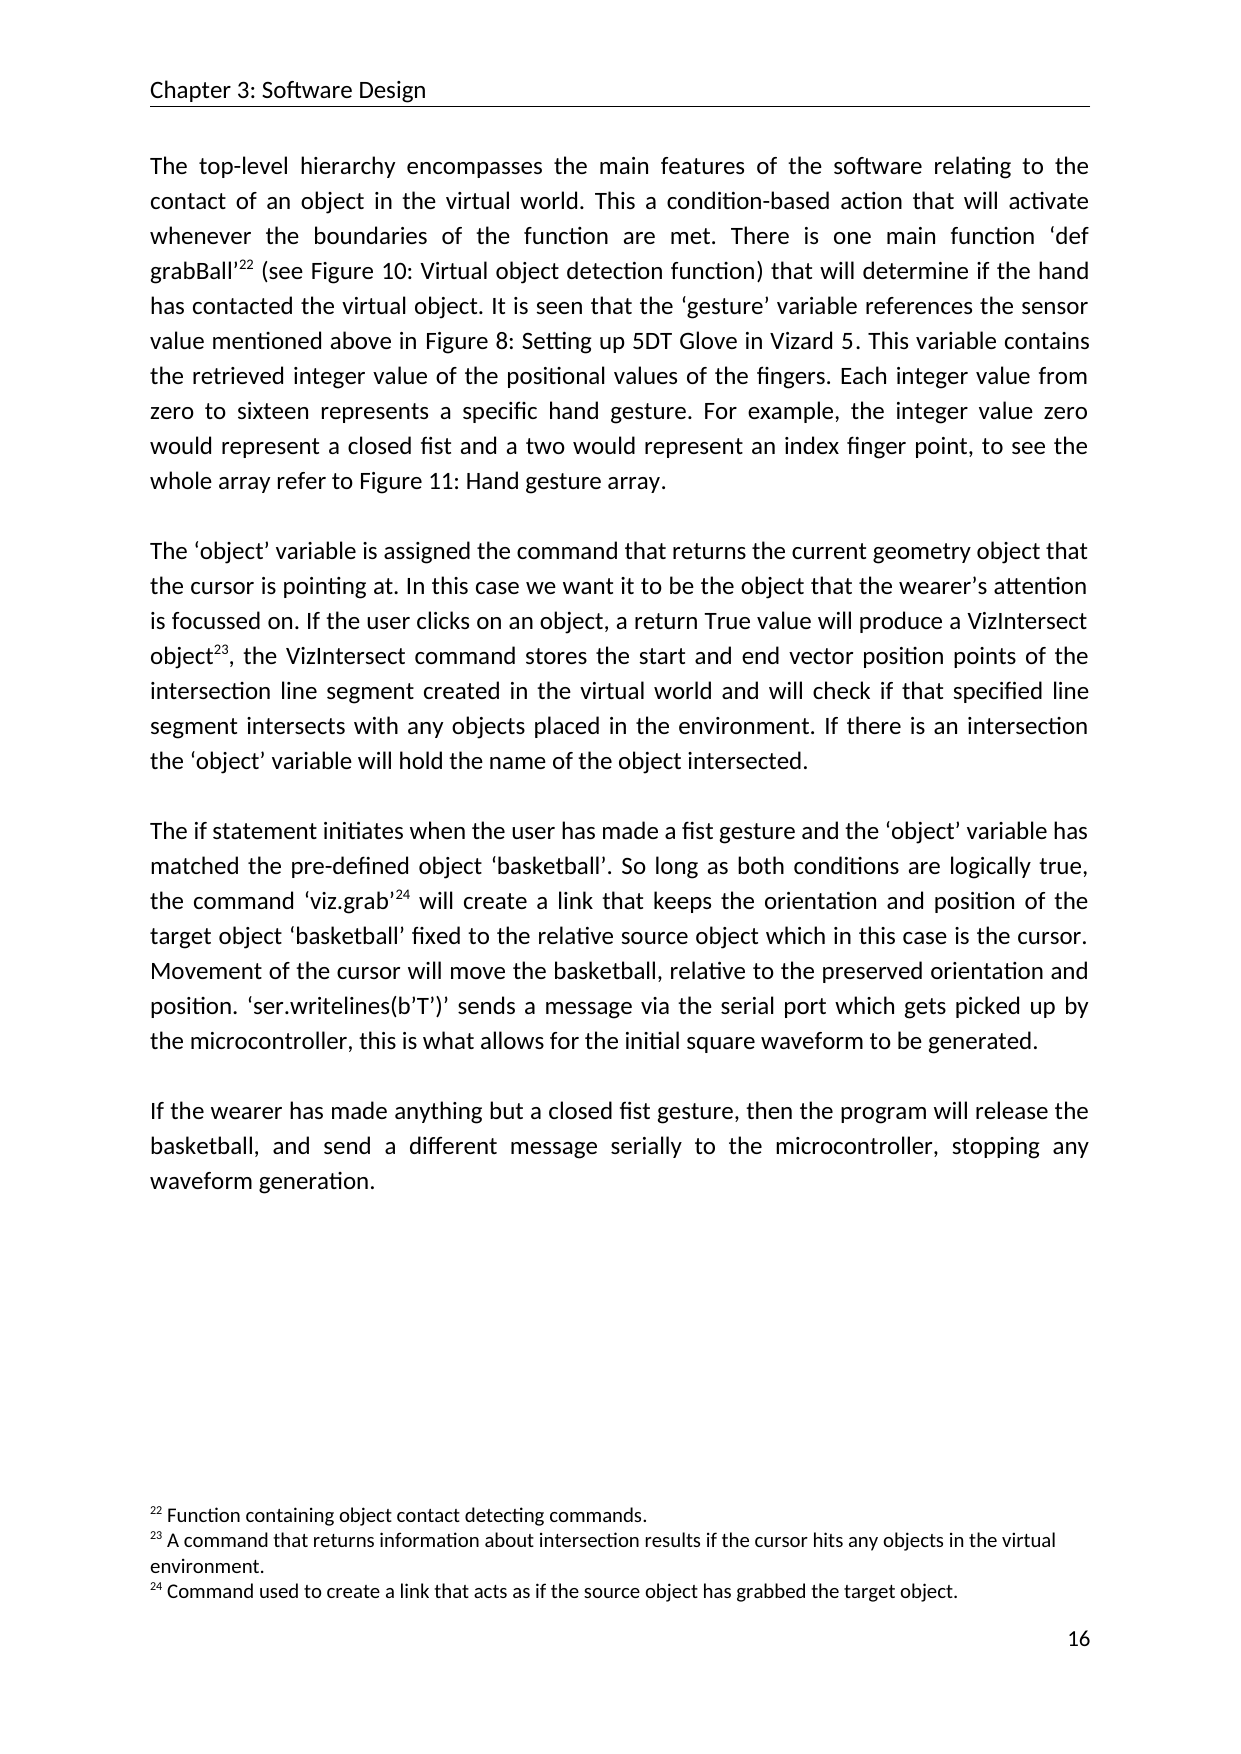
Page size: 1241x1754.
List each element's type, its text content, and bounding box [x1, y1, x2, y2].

text The ‘object’ variable is assigned the command that returns the current geometry object that the cursor is pointing at. In this case we want it to be the object that the wearer’s attention is focussed on. If the user clicks on an object, a return True value will produce a VizIntersect object, the VizIntersect command stores the start and end vector position points of the intersection line segment created in the virtual world and will check if that specified line segment intersects with any objects placed in the environment. If there is an intersection the ‘object’ variable will hold the name of the object intersected. [150, 535, 1090, 776]
text If the wearer has made anything but a closed fist gesture, then the program will release the basketball, and send a different message serially to the microcontroller, stopping any waveform generation. [150, 1095, 1090, 1196]
text The if statement initiates when the user has made a fist gesture and the ‘object’ variable has matched the pre-defined object ‘basketball’. So long as both conditions are logically true, the command ‘viz.grab’ will create a link that keeps the orientation and position of the target object ‘basketball’ fixed to the relative source object which in this case is the cursor. Movement of the cursor will move the basketball, relative to the preserved orientation and position. ‘ser.writelines(b’T’)’ sends a message via the serial port which gets picked up by the microcontroller, this is what allows for the initial square waveform to be generated. [150, 815, 1090, 1056]
text The top-level hierarchy encompasses the main features of the software relating to the contact of an object in the virtual world. This a condition-based action that will activate whenever the boundaries of the function are met. There is one main function ‘def grabBall’ (see Figure 10: Virtual object detection function) that will determine if the hand has contacted the virtual object. It is seen that the ‘gesture’ variable references the sensor value mentioned above in Figure 8: Setting up 5DT Glove in Vizard 5. This variable contains the retrieved integer value of the positional values of the fingers. Each integer value from zero to sixteen represents a specific hand gesture. For example, the integer value zero would represent a closed fist and a two would represent an index finger point, to see the whole array refer to Figure 11: Hand gesture array. [150, 150, 1090, 496]
